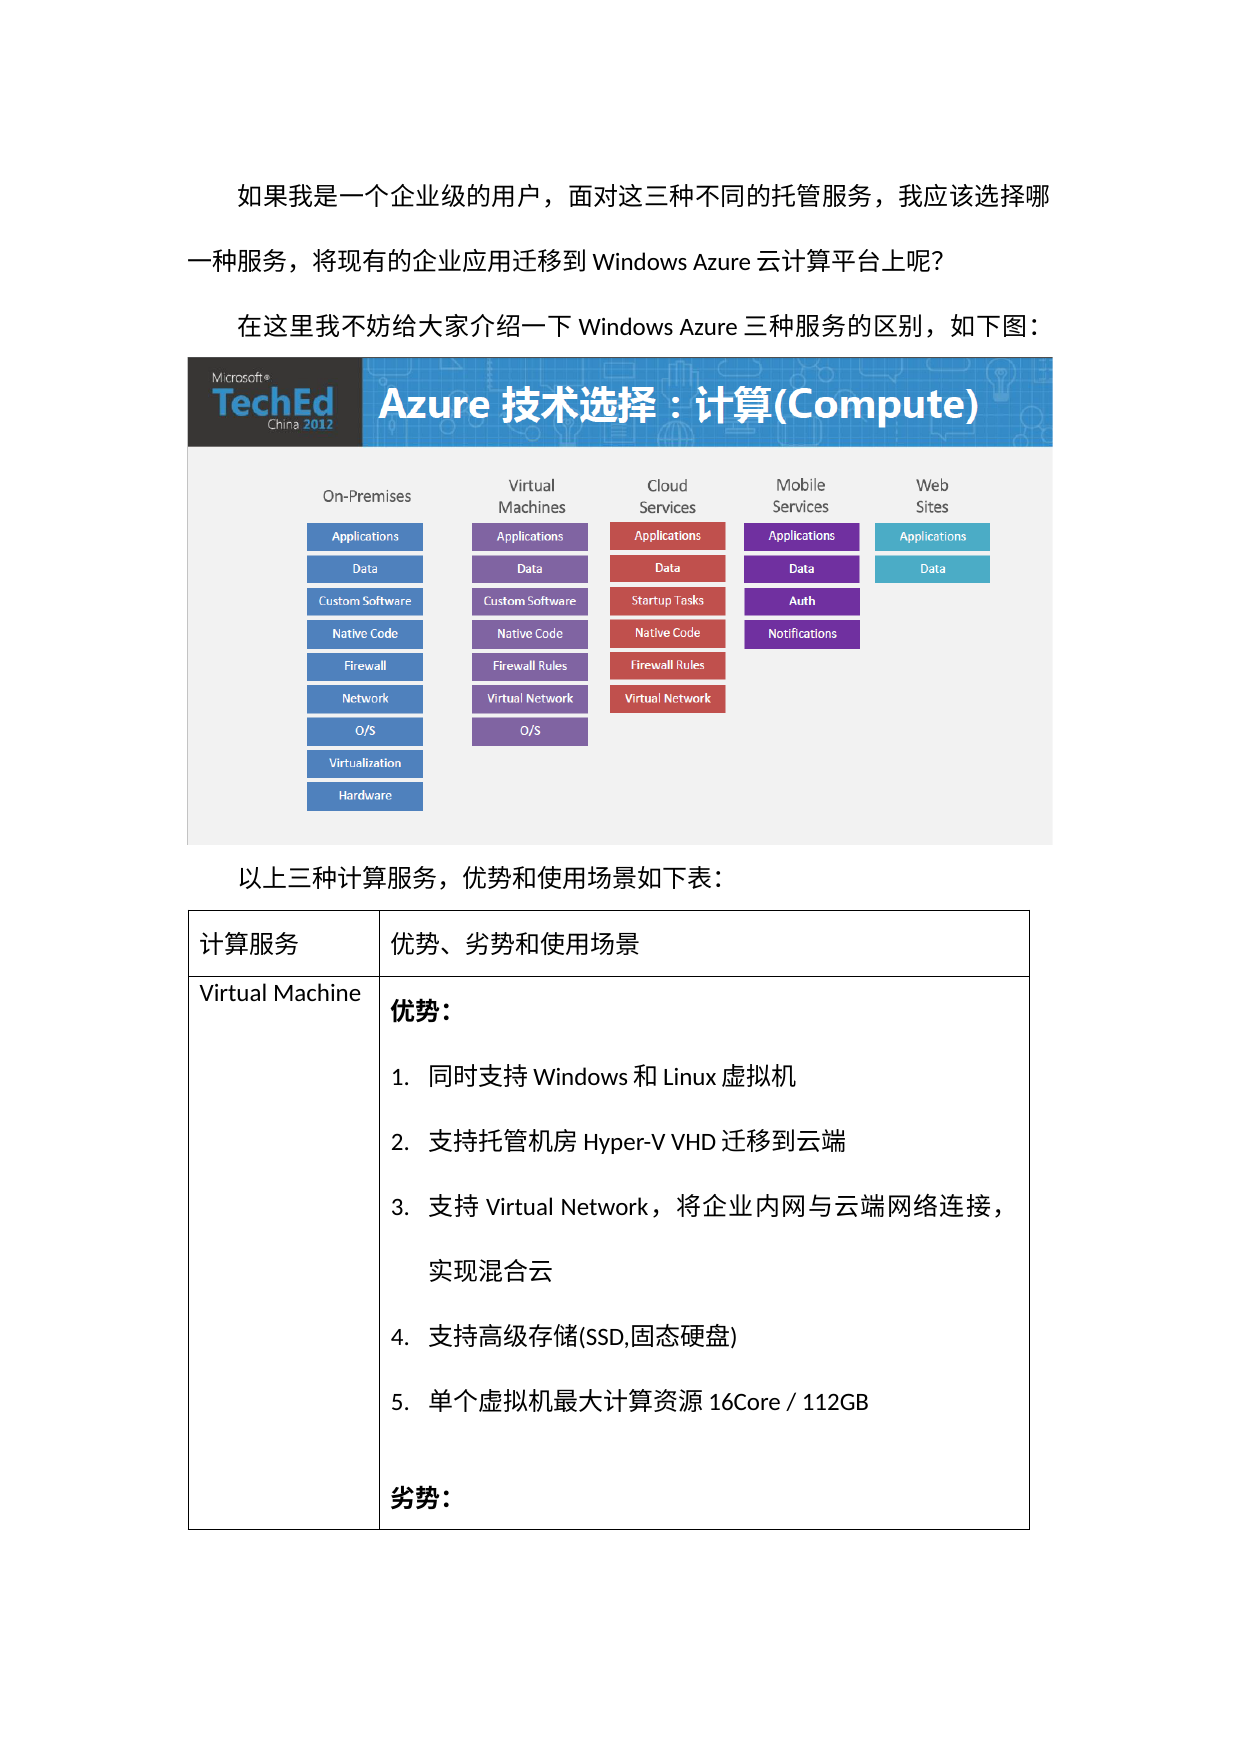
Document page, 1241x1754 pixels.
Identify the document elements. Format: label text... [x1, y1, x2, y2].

text 在这里我不妨给大家介绍一下Windows Azure三种服务的区别，如下图： [187, 292, 1053, 357]
table_header 计算服务 [189, 911, 379, 976]
picture [187, 357, 1053, 845]
text 如果我是一个企业级的用户，面对这三种不同的托管服务，我应该选择哪一种服务，将现有的企业应用迁移到Windows Azure云计算平台上呢？ [187, 162, 1053, 292]
table_cell Virtual Machine [189, 977, 379, 1529]
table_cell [380, 977, 1029, 1529]
table_header 优势、劣势和使用场景 [380, 911, 1029, 976]
text 以上三种计算服务，优势和使用场景如下表： [187, 845, 1053, 909]
